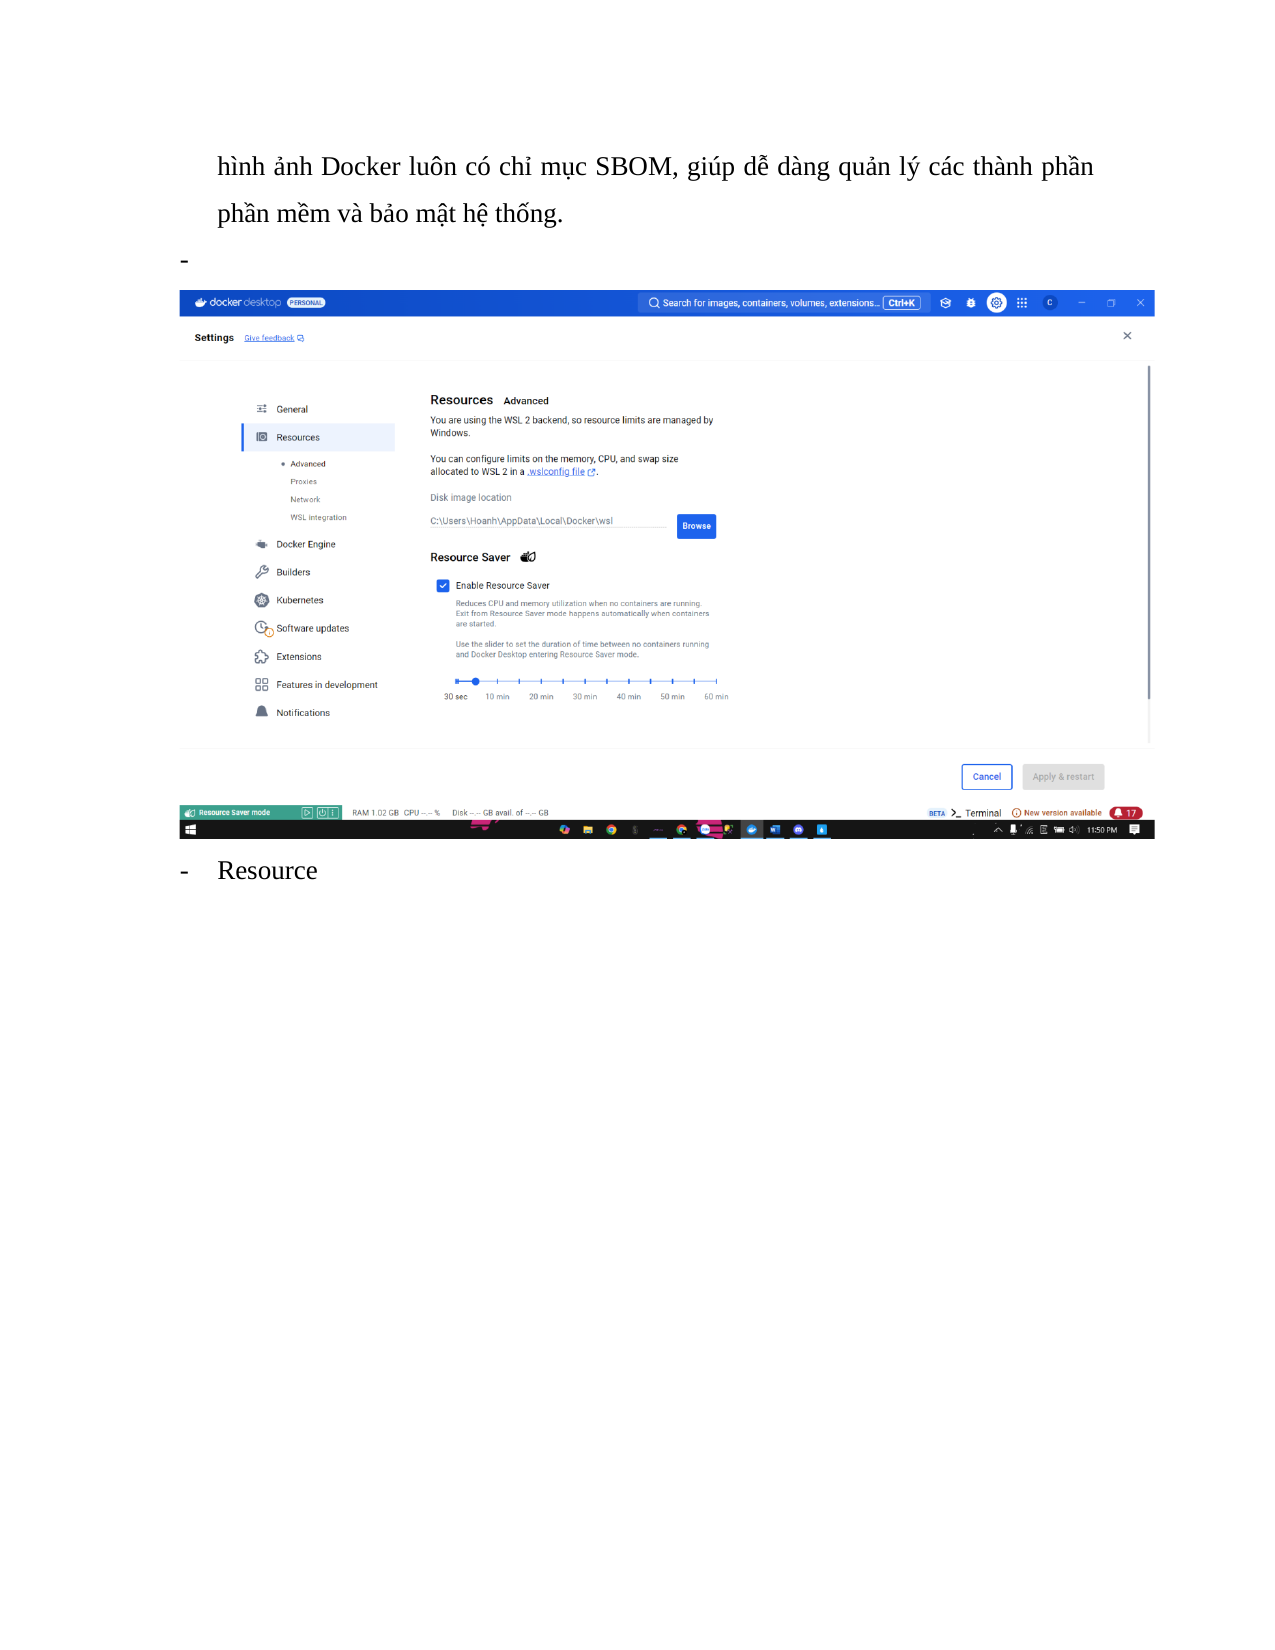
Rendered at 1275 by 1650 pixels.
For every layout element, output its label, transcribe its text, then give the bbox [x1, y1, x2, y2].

list Resource [179, 854, 1095, 885]
picture [179, 290, 1155, 839]
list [179, 150, 1095, 228]
